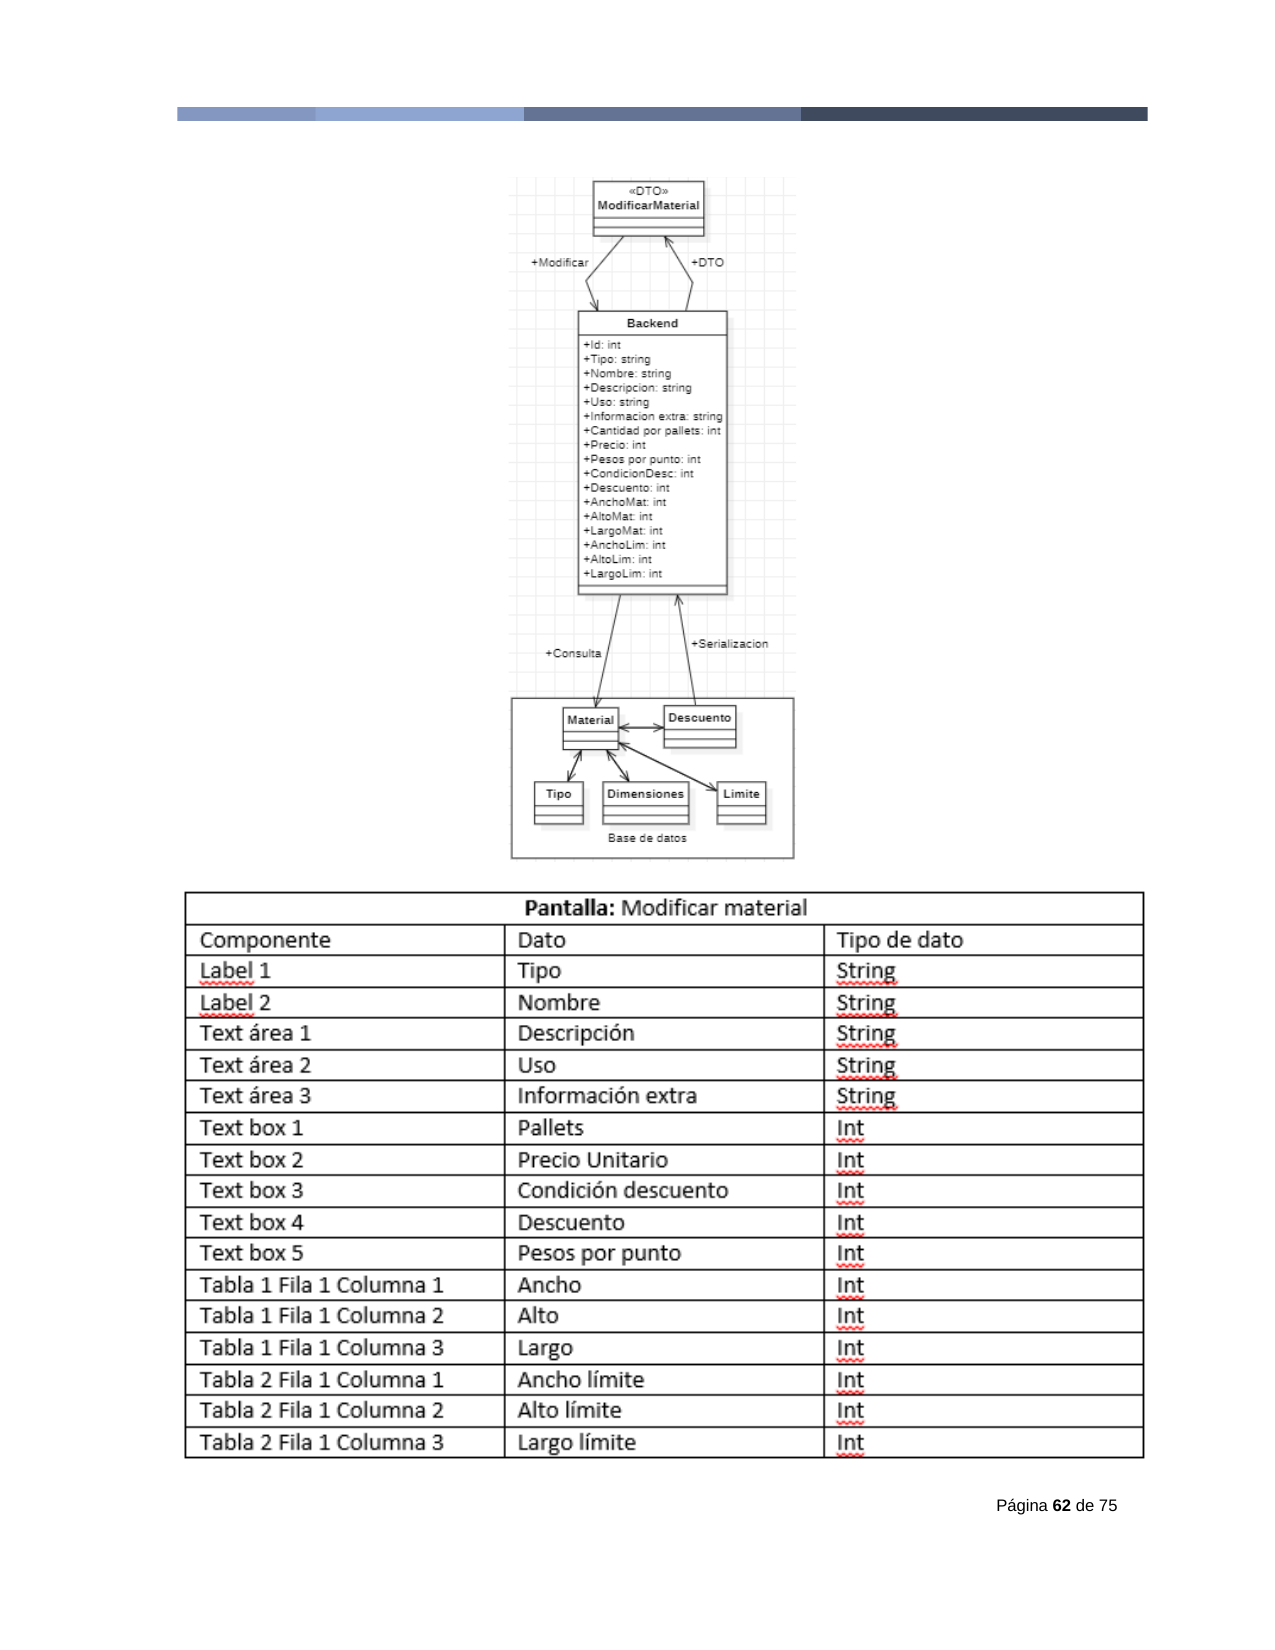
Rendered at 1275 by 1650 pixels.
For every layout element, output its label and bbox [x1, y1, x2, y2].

picture [508, 177, 797, 862]
picture [177, 887, 1149, 1467]
